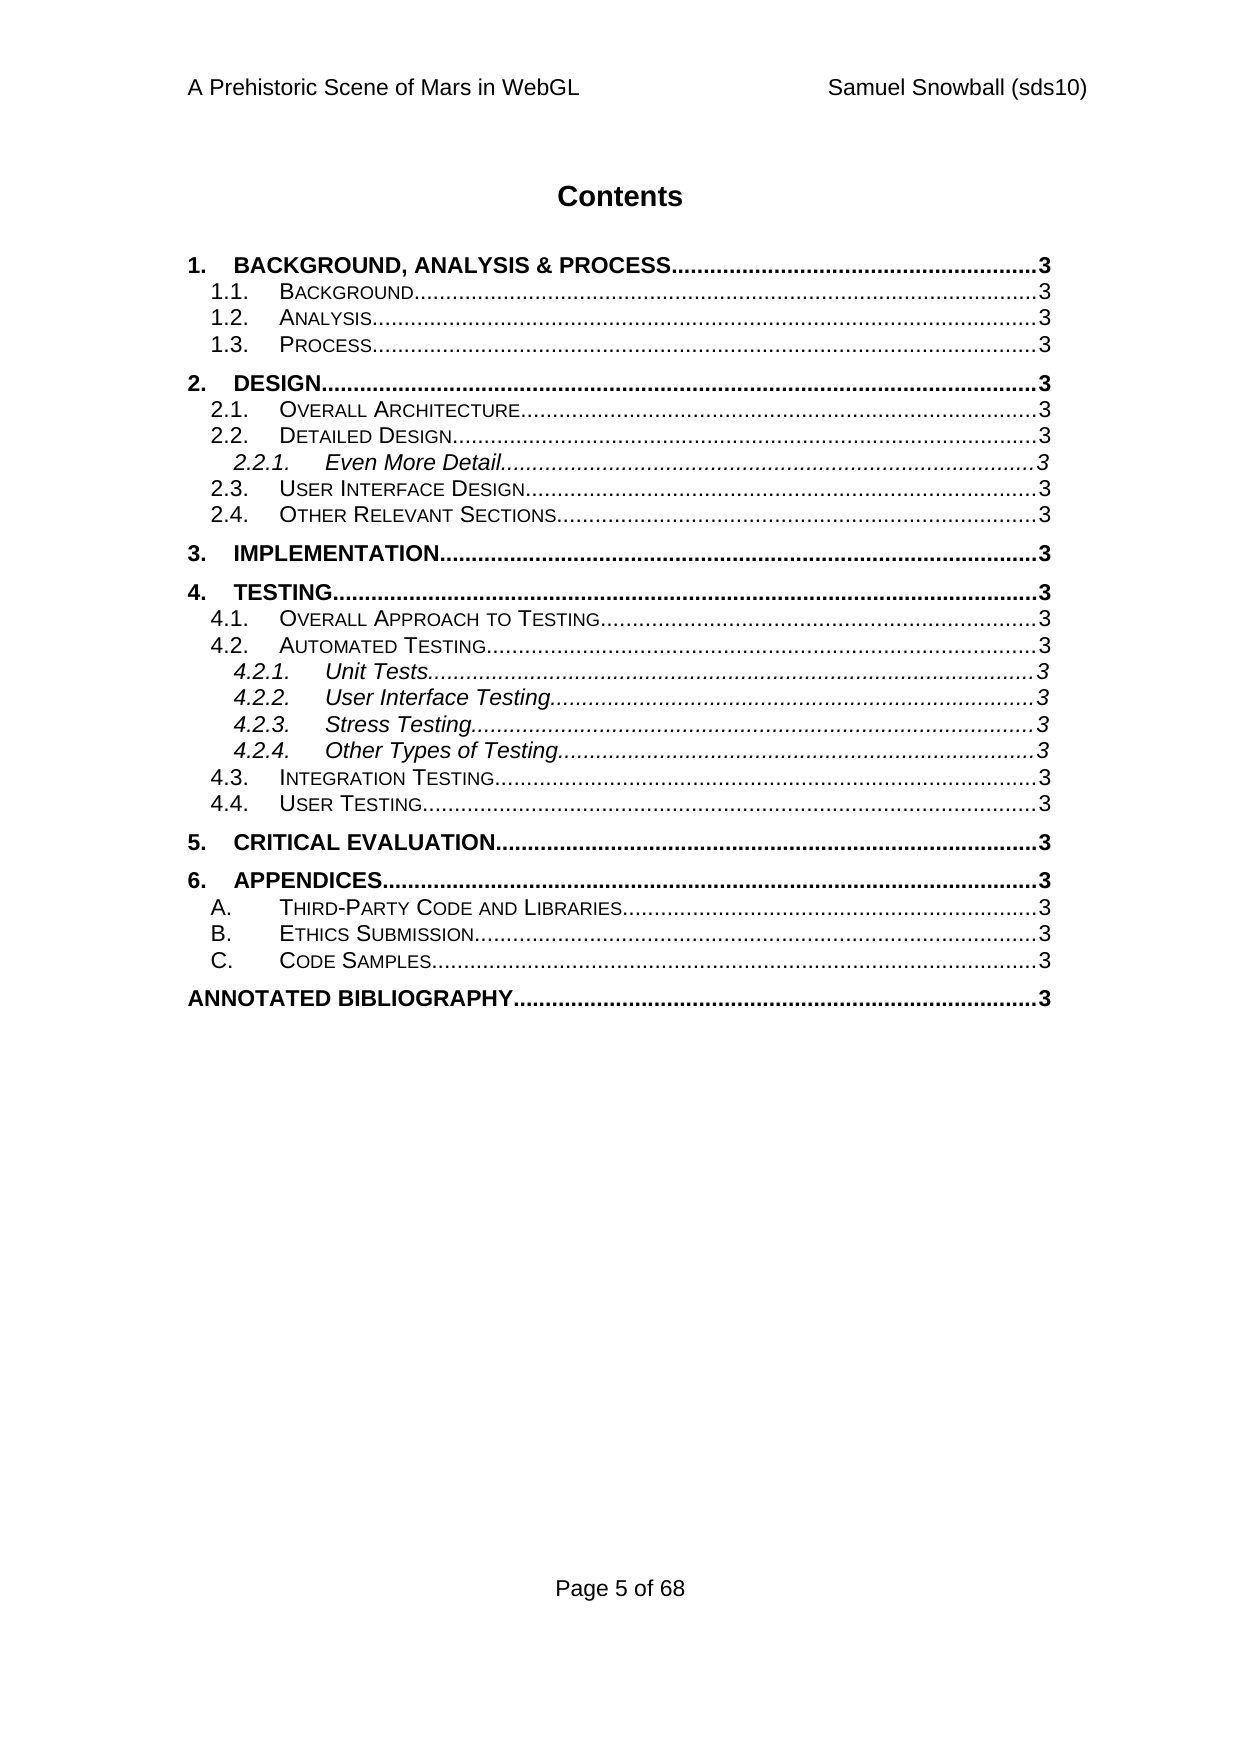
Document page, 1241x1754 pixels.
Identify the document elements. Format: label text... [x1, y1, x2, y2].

text 2.1. Overall Architecture 3 [210, 396, 1053, 422]
text 2.3. User Interface Design 3 [210, 475, 1053, 501]
text 2. Design 3 [187, 369, 1053, 396]
text B. Ethics Submission 3 [210, 920, 1053, 947]
text 1. Background, Analysis & Process 3 [187, 252, 1053, 278]
text 4. Testing 3 [187, 579, 1053, 605]
text 4.3. Integration Testing 3 [210, 763, 1053, 790]
text 2.2. Detailed Design 3 [210, 422, 1053, 448]
text 2.4. Other Relevant Sections 3 [210, 501, 1053, 528]
text 5. Critical Evaluation 3 [187, 829, 1053, 855]
text 4.2. Automated Testing 3 [210, 632, 1053, 658]
text 3. Implementation 3 [187, 540, 1053, 566]
text 4.1. Overall Approach to Testing 3 [210, 605, 1053, 632]
text 4.2.4. Other Types of Testing 3 [233, 737, 1053, 763]
text 4.2.2. User Interface Testing 3 [233, 684, 1053, 711]
text 2.2.1. Even More Detail 3 [233, 448, 1053, 475]
text 6. Appendices 3 [187, 867, 1053, 894]
text C. Code Samples 3 [210, 947, 1053, 973]
text 4.2.3. Stress Testing 3 [233, 711, 1053, 737]
text Annotated Bibliography 3 [187, 985, 1053, 1012]
text 4.4. User Testing 3 [210, 790, 1053, 816]
text 1.3. Process 3 [210, 331, 1053, 357]
text 1.1. Background 3 [210, 278, 1053, 304]
text 4.2.1. Unit Tests 3 [233, 658, 1053, 684]
text A. Third-Party Code and Libraries 3 [210, 894, 1053, 920]
text Contents [187, 179, 1053, 213]
text 1.2. Analysis 3 [210, 304, 1053, 331]
